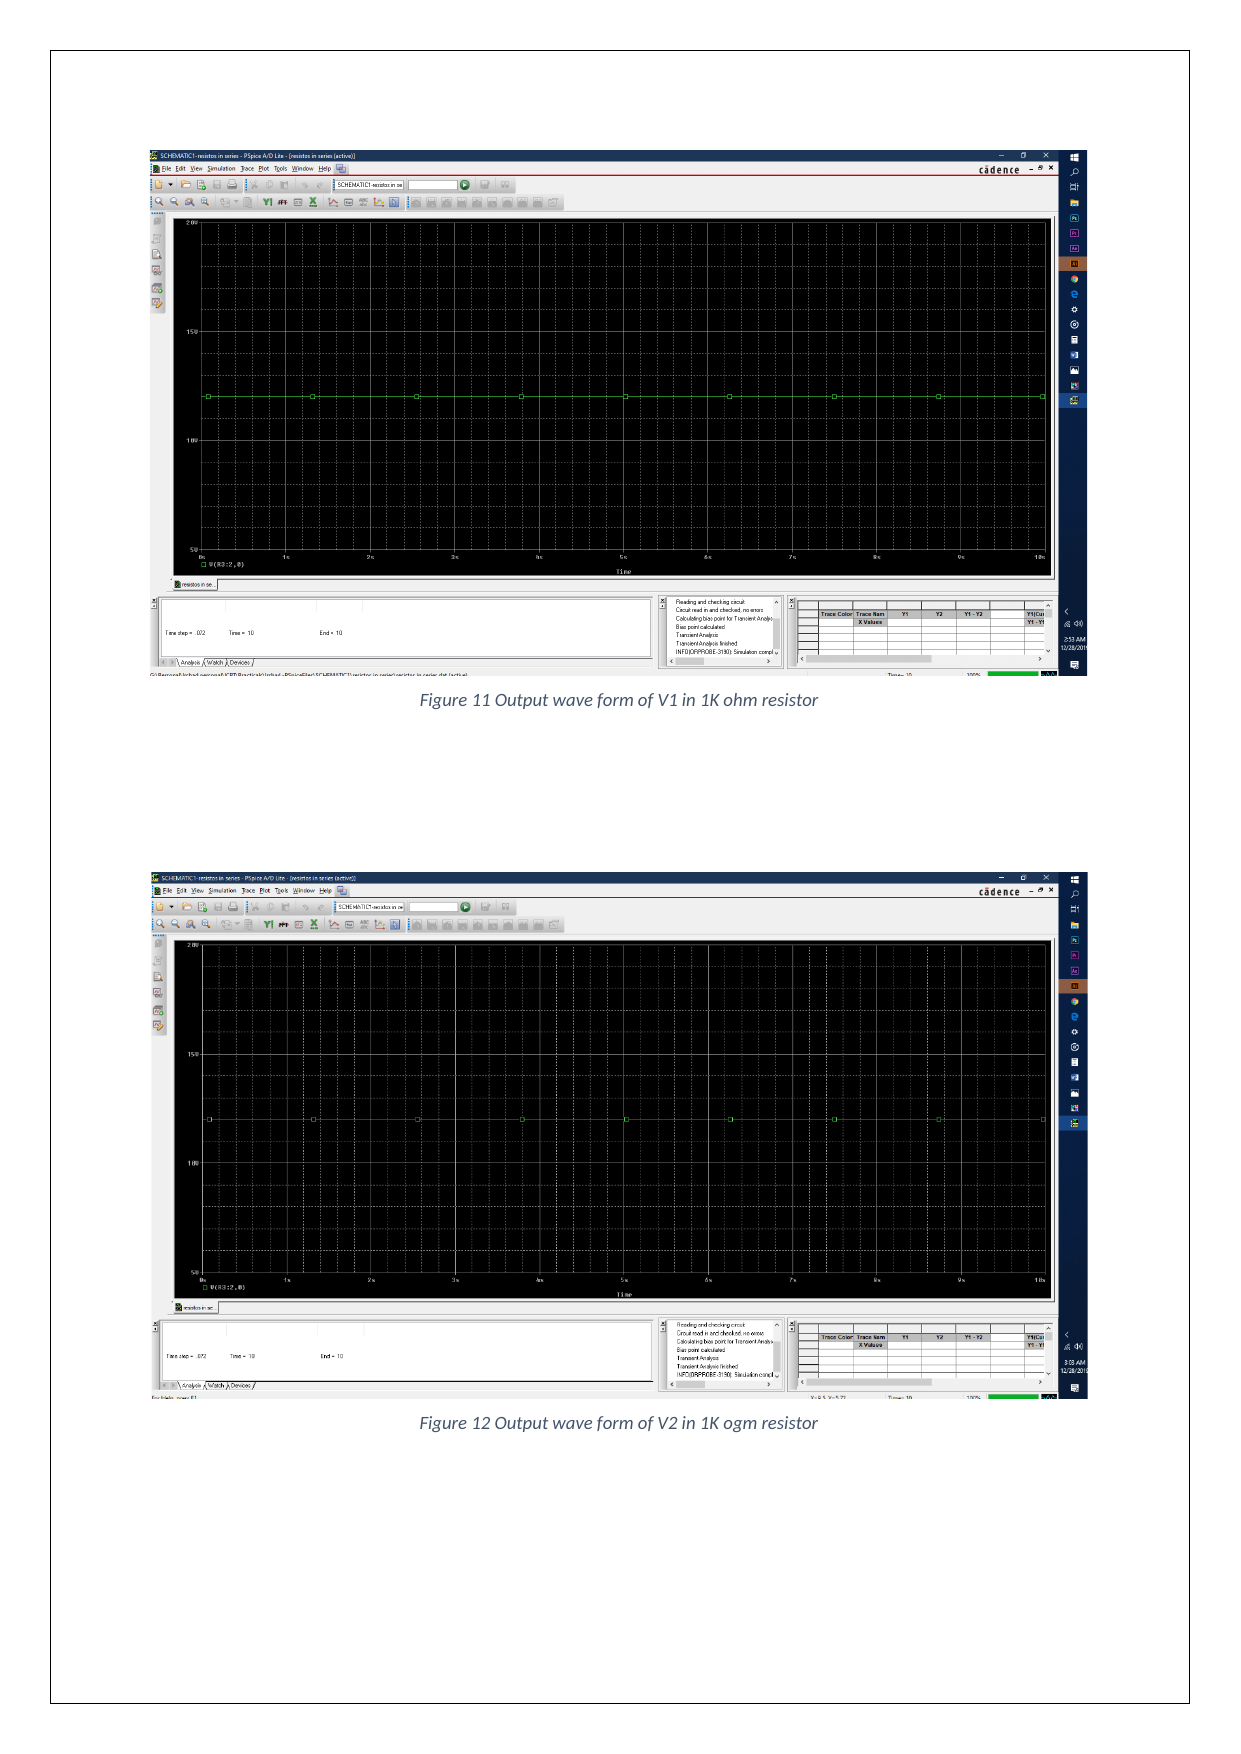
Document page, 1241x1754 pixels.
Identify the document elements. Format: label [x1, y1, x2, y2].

picture [149, 150, 1087, 676]
picture [150, 872, 1087, 1398]
